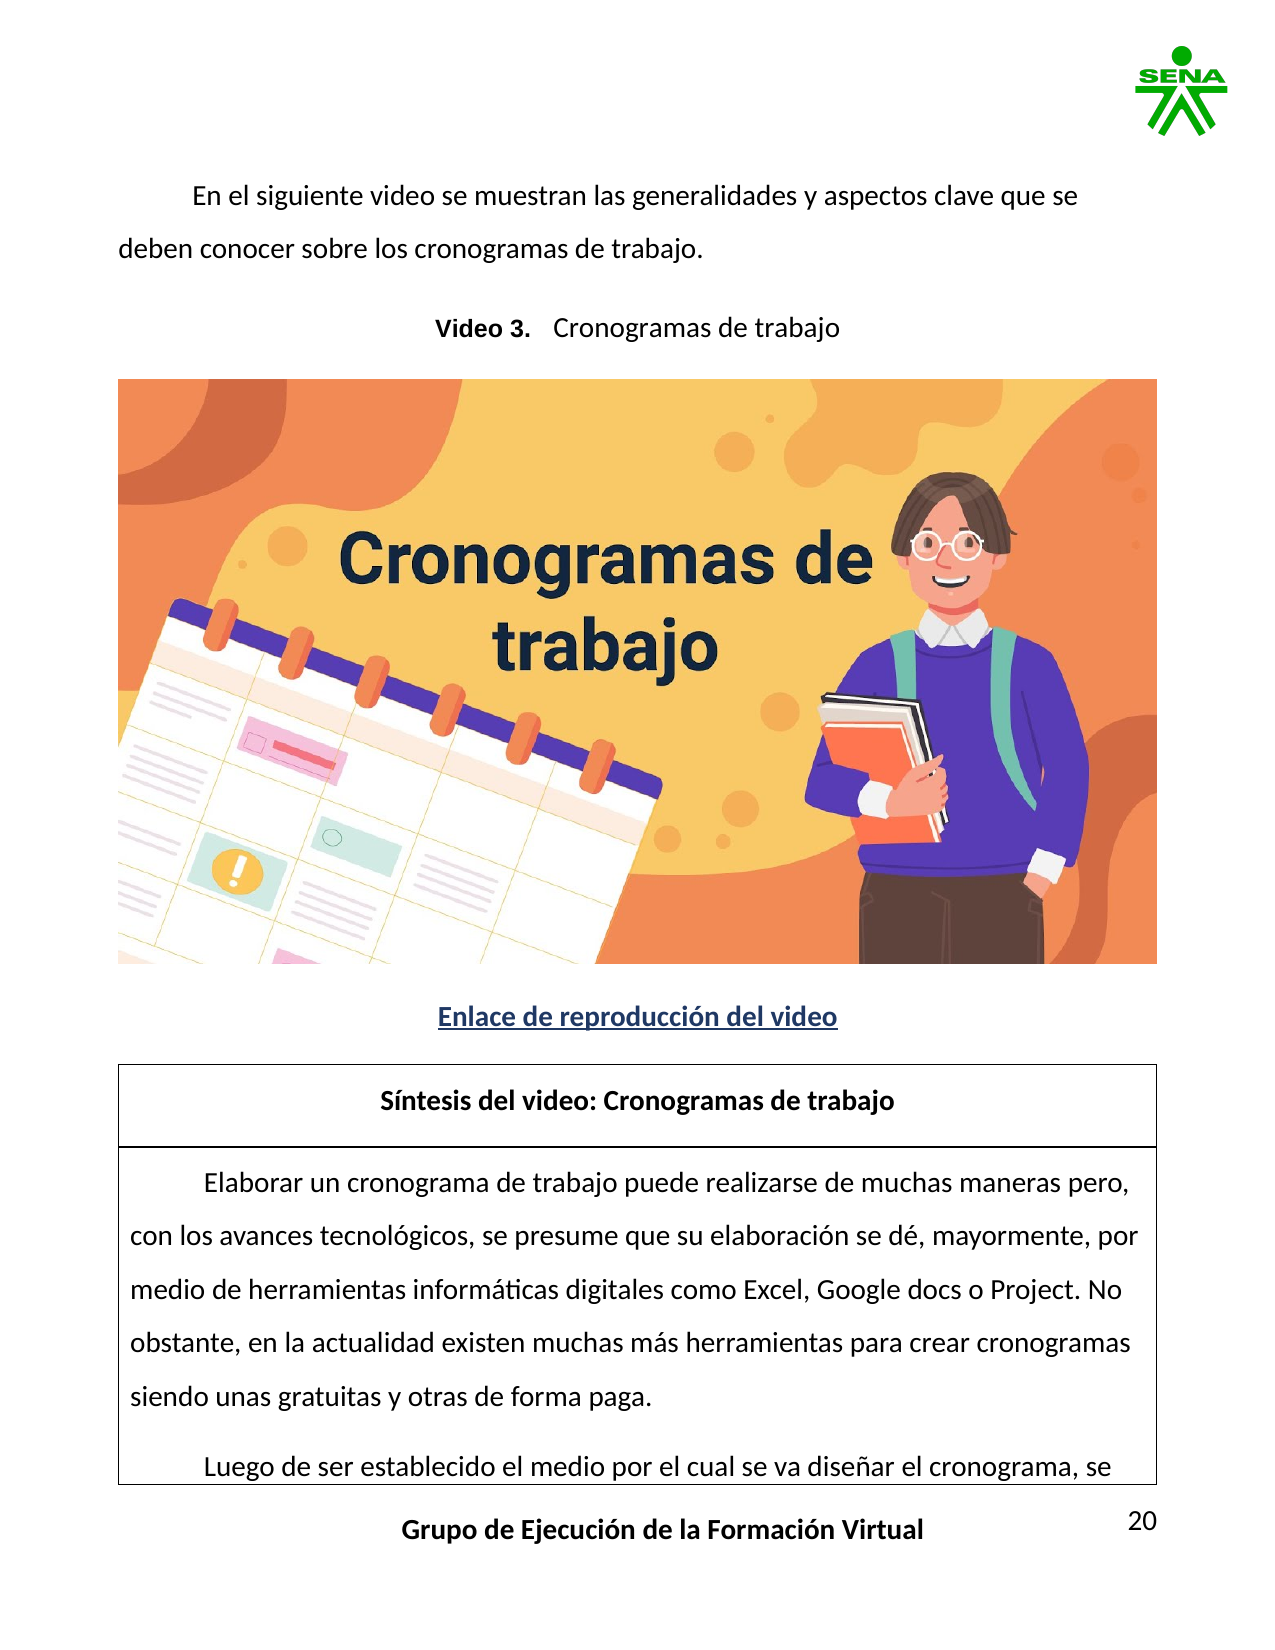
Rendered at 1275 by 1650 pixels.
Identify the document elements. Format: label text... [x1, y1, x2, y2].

text Cronogramas de trabajo [118, 309, 1157, 345]
text En el siguiente video se muestran las generalidades y aspectos clave que se deben conocer sobre los cronogramas de trabajo. [118, 177, 1157, 266]
picture [1135, 46, 1228, 136]
text Enlace de reproducción del video [118, 998, 1157, 1033]
picture [118, 379, 1157, 964]
table_header Síntesis del video: Cronogramas de trabajo [119, 1065, 1156, 1146]
